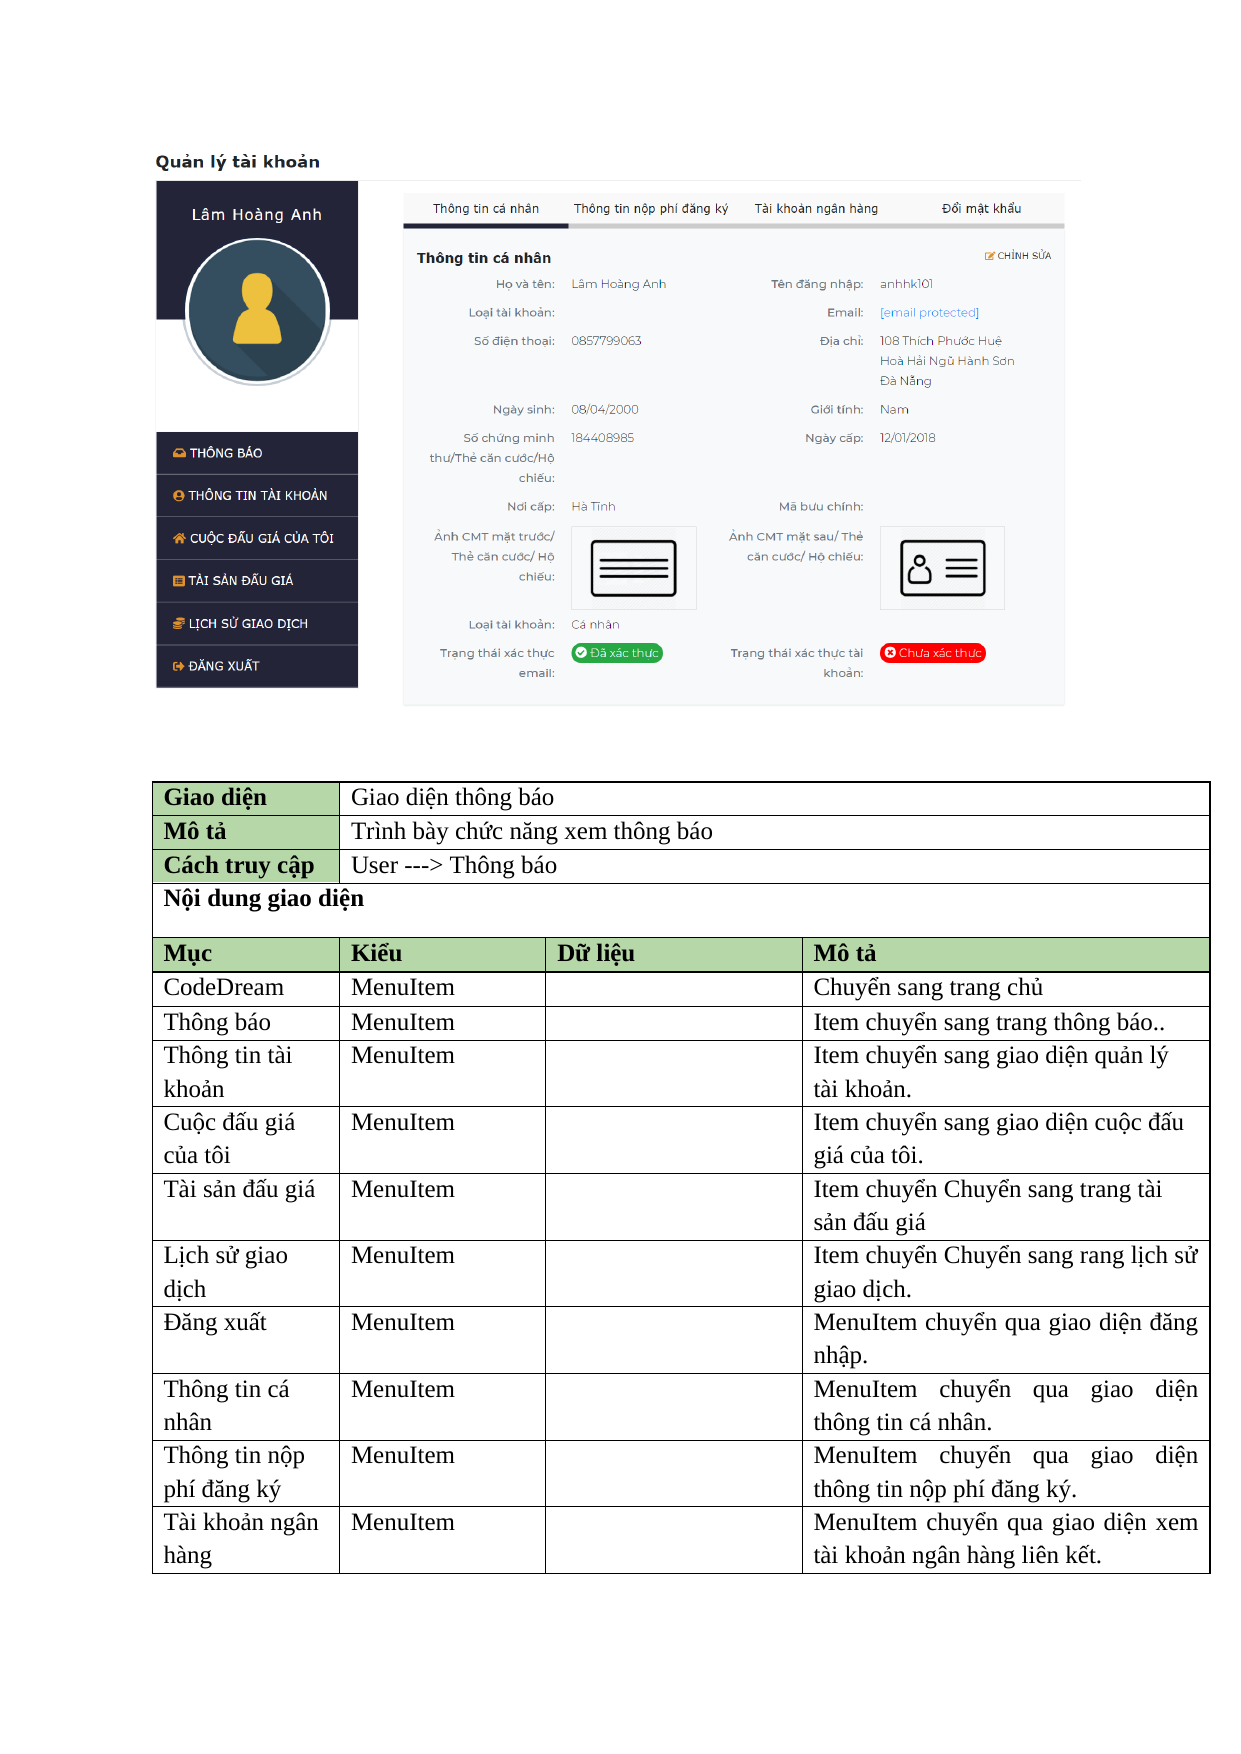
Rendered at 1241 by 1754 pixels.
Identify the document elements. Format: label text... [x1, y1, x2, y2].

table_cell [546, 1441, 802, 1506]
table_cell Thông báo [153, 1007, 339, 1039]
table_cell [546, 1507, 802, 1573]
table_cell [546, 1107, 802, 1173]
table_cell Item chuyển sang giao diện quản lý tài khoản. [803, 1041, 1209, 1106]
table_cell MenuItem chuyển qua giao diện đăng nhập. [803, 1307, 1209, 1373]
table_cell Item chuyển Chuyển sang rang lịch sử giao dịch. [803, 1241, 1209, 1306]
table_header Giao diện [153, 783, 339, 815]
table_cell MenuItem [340, 1174, 545, 1239]
table_cell [546, 1041, 802, 1106]
table_cell User ---> Thông báo [340, 850, 1209, 882]
table_cell Lịch sử giao dịch [153, 1241, 339, 1306]
table_cell MenuItem [340, 1441, 545, 1506]
table_cell Item chuyển sang giao diện cuộc đấu giá của tôi. [803, 1107, 1209, 1173]
table_cell MenuItem [340, 1007, 545, 1039]
table_cell [546, 1307, 802, 1373]
table_cell MenuItem [340, 1307, 545, 1373]
table_cell MenuItem chuyển qua giao diện thông tin nộp phí đăng ký. [803, 1441, 1209, 1506]
table_cell Cuộc đấu giá của tôi [153, 1107, 339, 1173]
table_cell MenuItem chuyển qua giao diện xem tài khoản ngân hàng liên kết. [803, 1507, 1209, 1573]
table_cell Chuyển sang trang chủ [803, 973, 1209, 1006]
table_cell Tài sản đấu giá [153, 1174, 339, 1239]
table_cell Dữ liệu [546, 938, 802, 971]
table_cell Mô tả [803, 938, 1209, 971]
table_cell MenuItem [340, 1041, 545, 1106]
table_cell [546, 1007, 802, 1039]
table_cell Item chuyển sang trang thông báo.. [803, 1007, 1209, 1039]
table_cell [546, 1241, 802, 1306]
table_cell [546, 973, 802, 1006]
table_cell Thông tin nộp phí đăng ký [153, 1441, 339, 1506]
table_cell MenuItem [340, 1241, 545, 1306]
table_cell Trình bày chức năng xem thông báo [340, 816, 1209, 849]
table_cell Tài khoản ngân hàng [153, 1507, 339, 1573]
table_cell Thông tin tài khoản [153, 1041, 339, 1106]
table_cell Thông tin cá nhân [153, 1374, 339, 1439]
table_cell Đăng xuất [153, 1307, 339, 1373]
table_cell Mô tả [153, 816, 339, 849]
table_cell [546, 1174, 802, 1239]
table_cell Cách truy cập [153, 850, 339, 882]
table_cell MenuItem [340, 973, 545, 1006]
table_cell MenuItem chuyển qua giao diện thông tin cá nhân. [803, 1374, 1209, 1439]
picture [150, 150, 1091, 717]
table_cell CodeDream [153, 973, 339, 1006]
table_cell [546, 1374, 802, 1439]
table_cell Item chuyển Chuyển sang trang tài sản đấu giá [803, 1174, 1209, 1239]
table_cell MenuItem [340, 1374, 545, 1439]
table_cell Kiểu [340, 938, 545, 971]
table_cell MenuItem [340, 1507, 545, 1573]
table_cell Mục [153, 938, 339, 971]
table_header Giao diện thông báo [340, 783, 1209, 815]
table_cell MenuItem [340, 1107, 545, 1173]
table_cell Nội dung giao diện [153, 884, 1209, 937]
